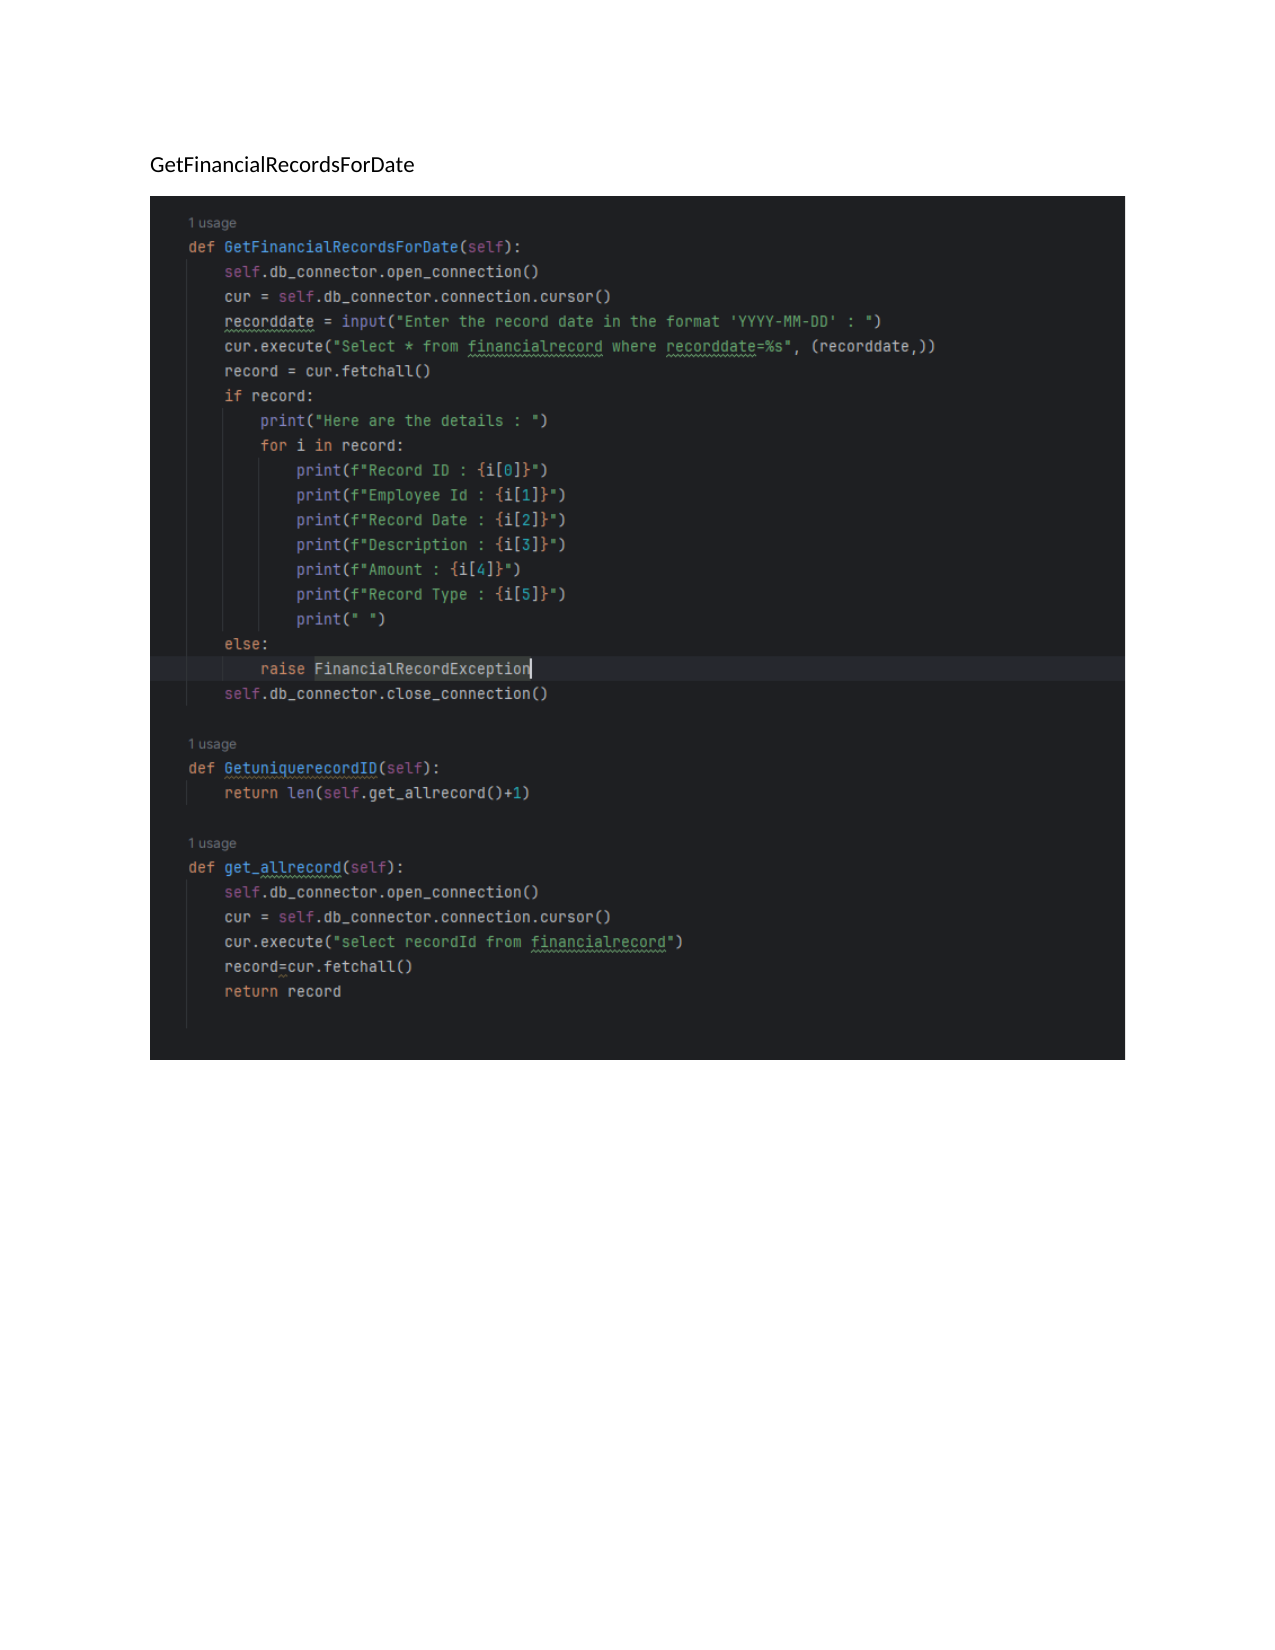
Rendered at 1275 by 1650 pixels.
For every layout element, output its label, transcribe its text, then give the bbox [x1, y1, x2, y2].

text GetFinancialRecordsForDate [150, 150, 1125, 178]
picture [150, 196, 1125, 1060]
